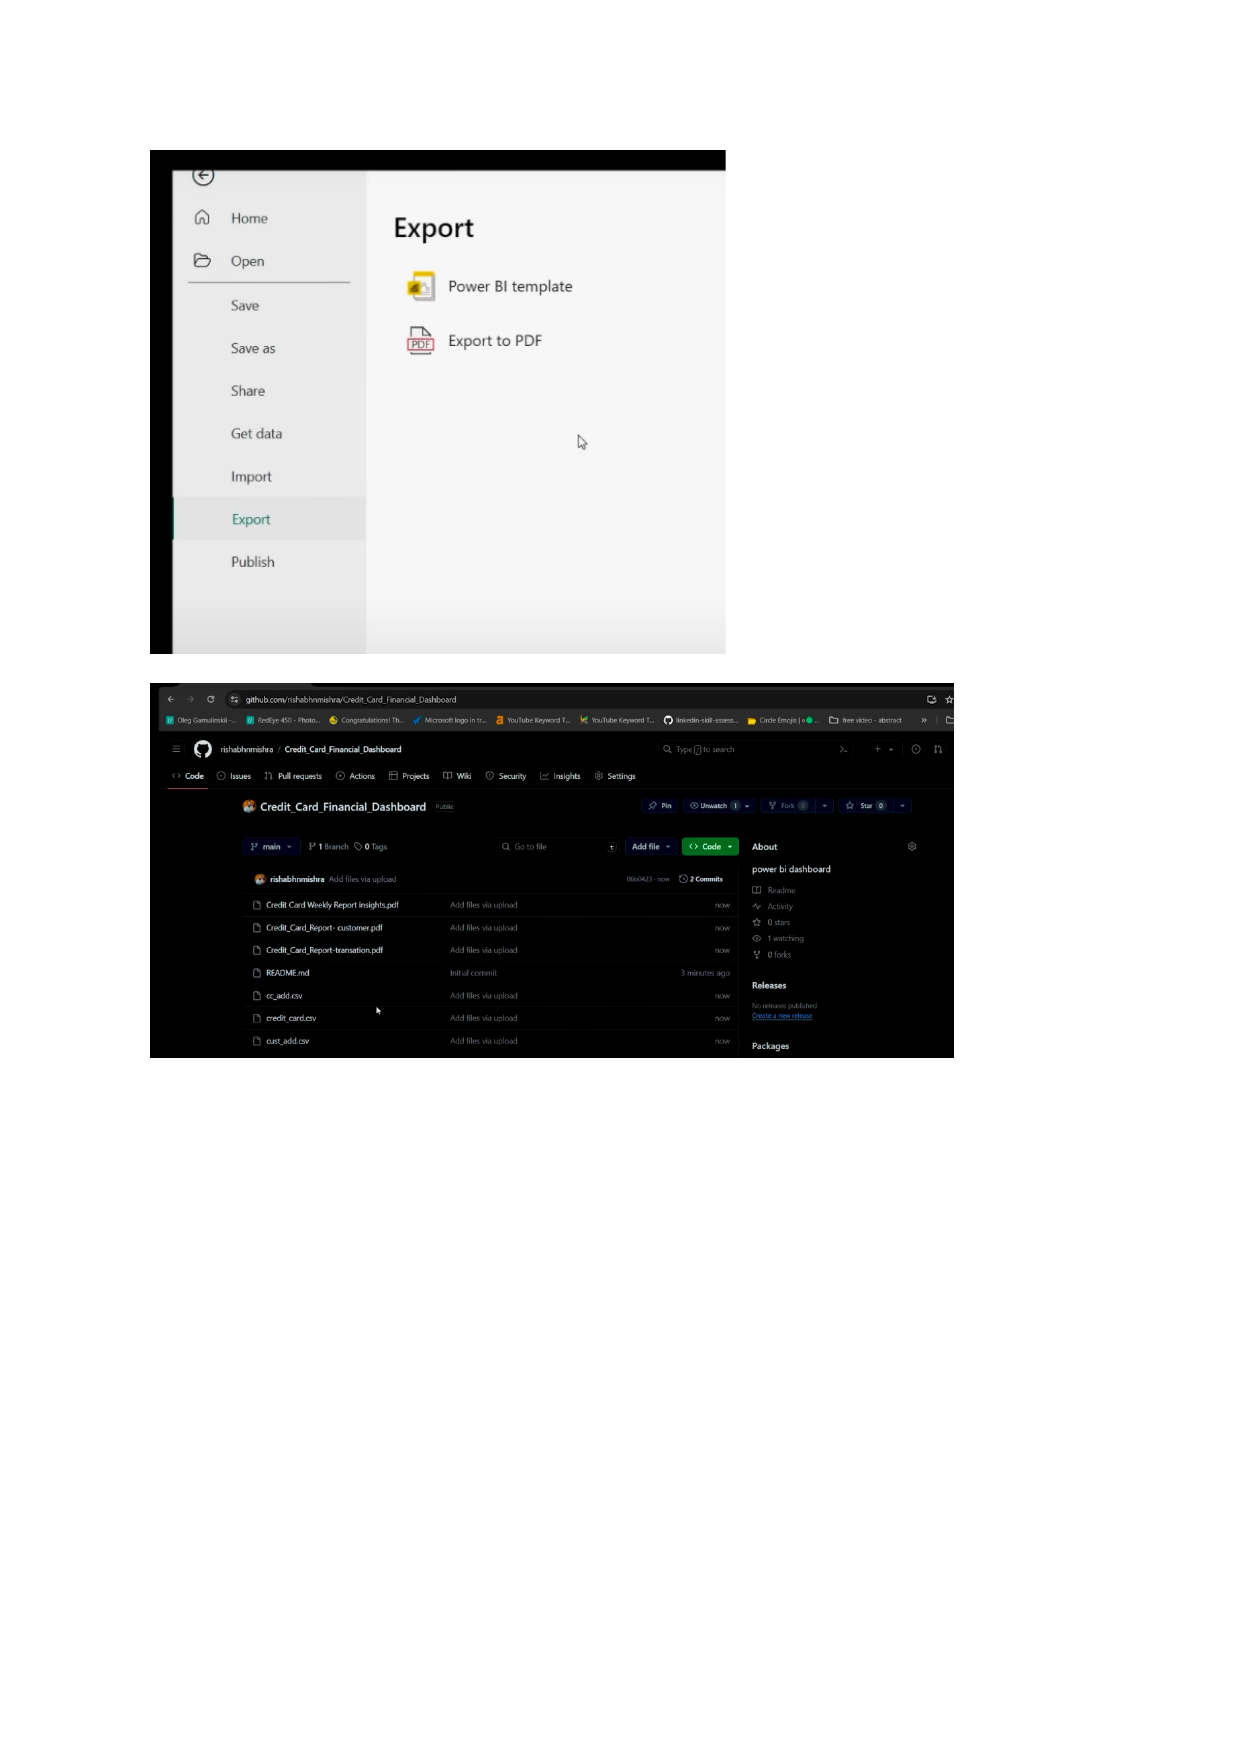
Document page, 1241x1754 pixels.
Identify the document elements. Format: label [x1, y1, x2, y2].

picture [150, 683, 954, 1058]
picture [150, 150, 726, 654]
